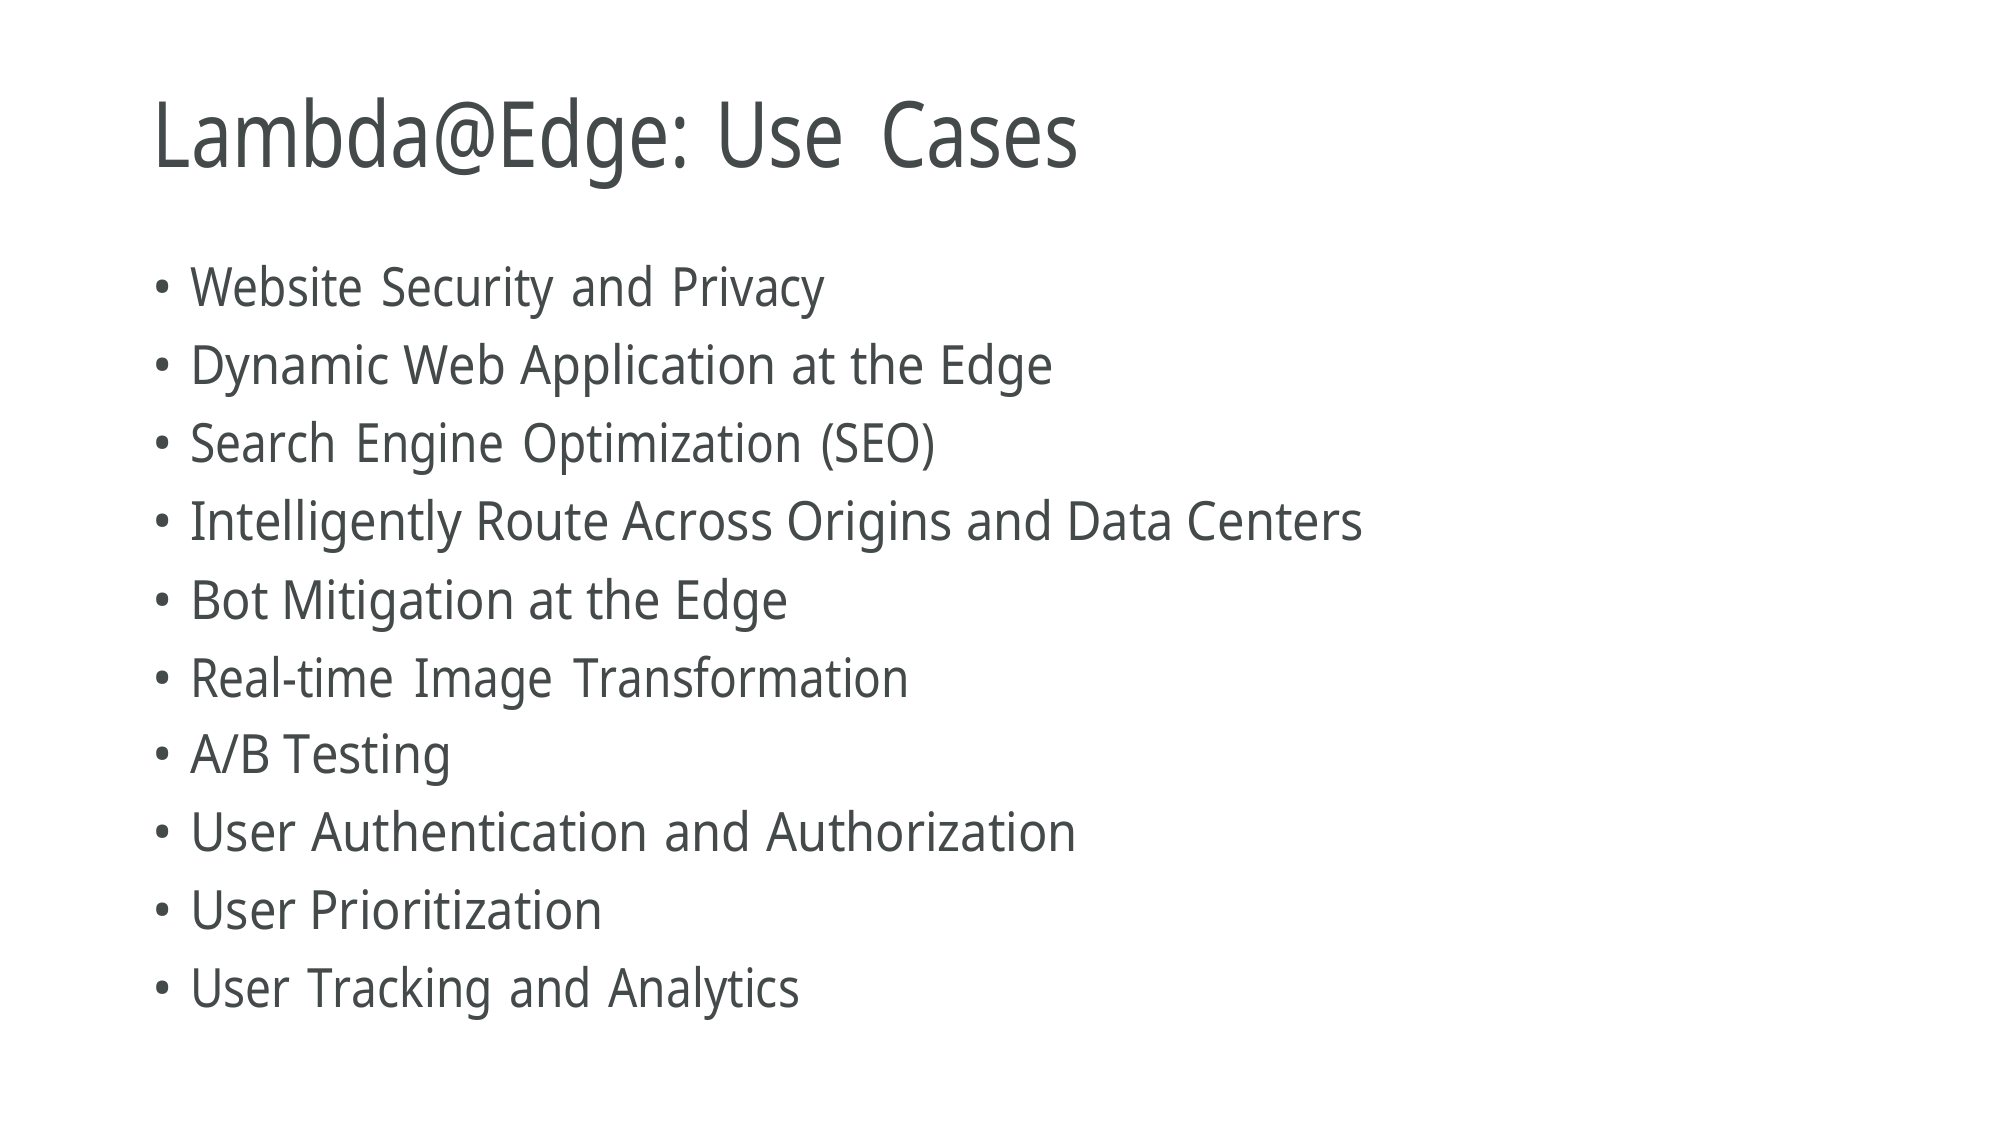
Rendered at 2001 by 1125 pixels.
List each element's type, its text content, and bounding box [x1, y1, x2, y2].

list Intelligently Route Across Origins and Data Centers [152, 483, 1979, 556]
list Website Security and Privacy [152, 248, 1979, 322]
list User Tracking and Analytics [152, 949, 1979, 1023]
list Dynamic Web Application at the Edge [152, 327, 1979, 401]
list Bot Mitigation at the Edge [152, 561, 1979, 635]
list A/B Testing [152, 715, 1979, 789]
list User Authentication and Authorization [152, 793, 1979, 867]
list Search Engine Optimization (SEO) [152, 405, 1979, 478]
list User Prioritization [152, 872, 1979, 945]
subtitle Lambda@Edge: Use Cases [152, 69, 1979, 194]
list Real-time Image Transformation [152, 639, 1979, 713]
